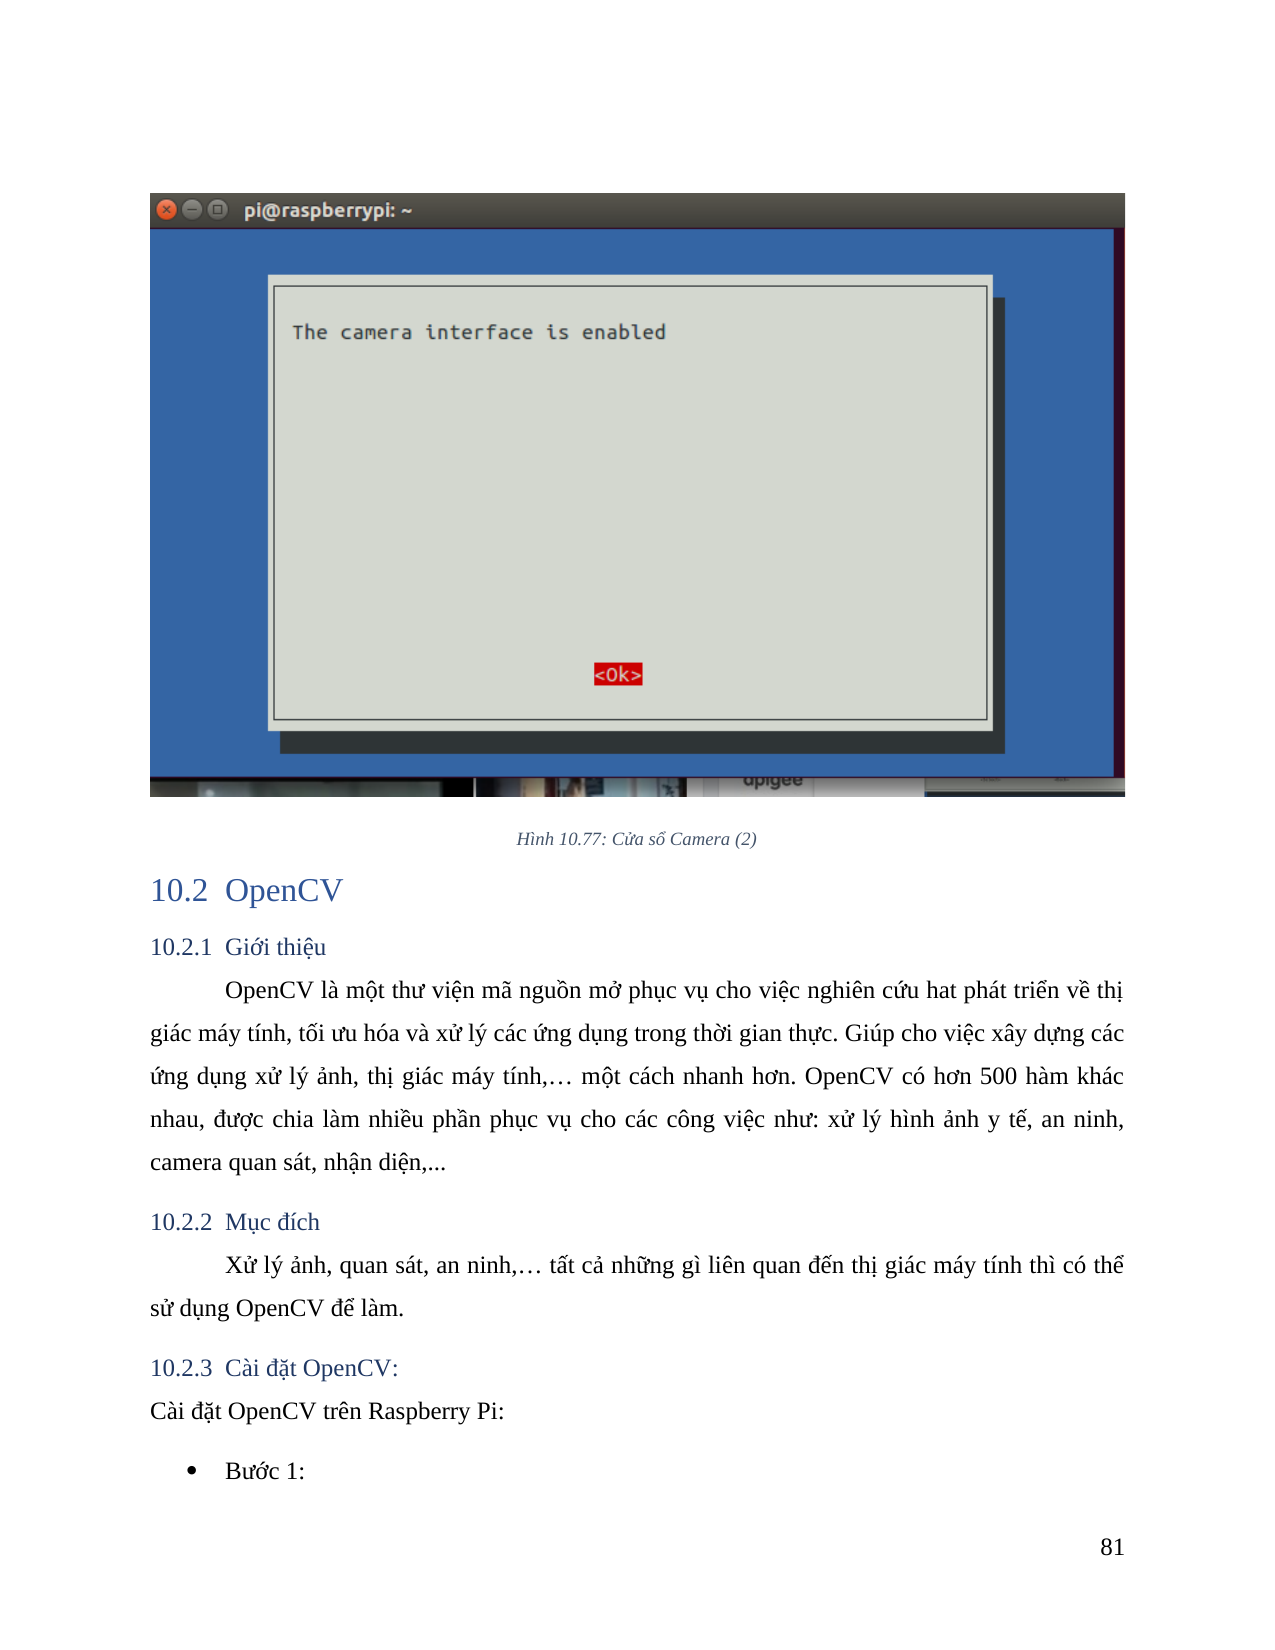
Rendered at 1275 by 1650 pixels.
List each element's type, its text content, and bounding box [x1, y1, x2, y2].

subtitle Cài đặt OpenCV: [150, 1353, 1125, 1382]
subtitle OpenCV [150, 870, 1125, 908]
text Cài đặt OpenCV trên Raspberry Pi: [150, 1396, 1125, 1425]
list Bước 1: [187, 1456, 1125, 1485]
text Xử lý ảnh, quan sát, an ninh,… tất cả những gì liên quan đến thị giác máy tính thì có thể sử dụng OpenCV để làm. [150, 1250, 1125, 1322]
text OpenCV là một thư viện mã nguồn mở phục vụ cho việc nghiên cứu hat phát triển về thị giác máy tính, tối ưu hóa và xử lý các ứng dụng trong thời gian thực. Giúp cho việc xây dựng các ứng dụng xử lý ảnh, thị giác máy tính,… một cách nhanh hơn. OpenCV có hơn 500 hàm khác nhau, được chia làm nhiều phần phục vụ cho các công việc như: xử lý hình ảnh y tế, an ninh, camera quan sát, nhận diện,... [150, 975, 1125, 1176]
subtitle Mục đích [150, 1207, 1125, 1236]
subtitle Giới thiệu [150, 932, 1125, 960]
picture [150, 193, 1125, 797]
